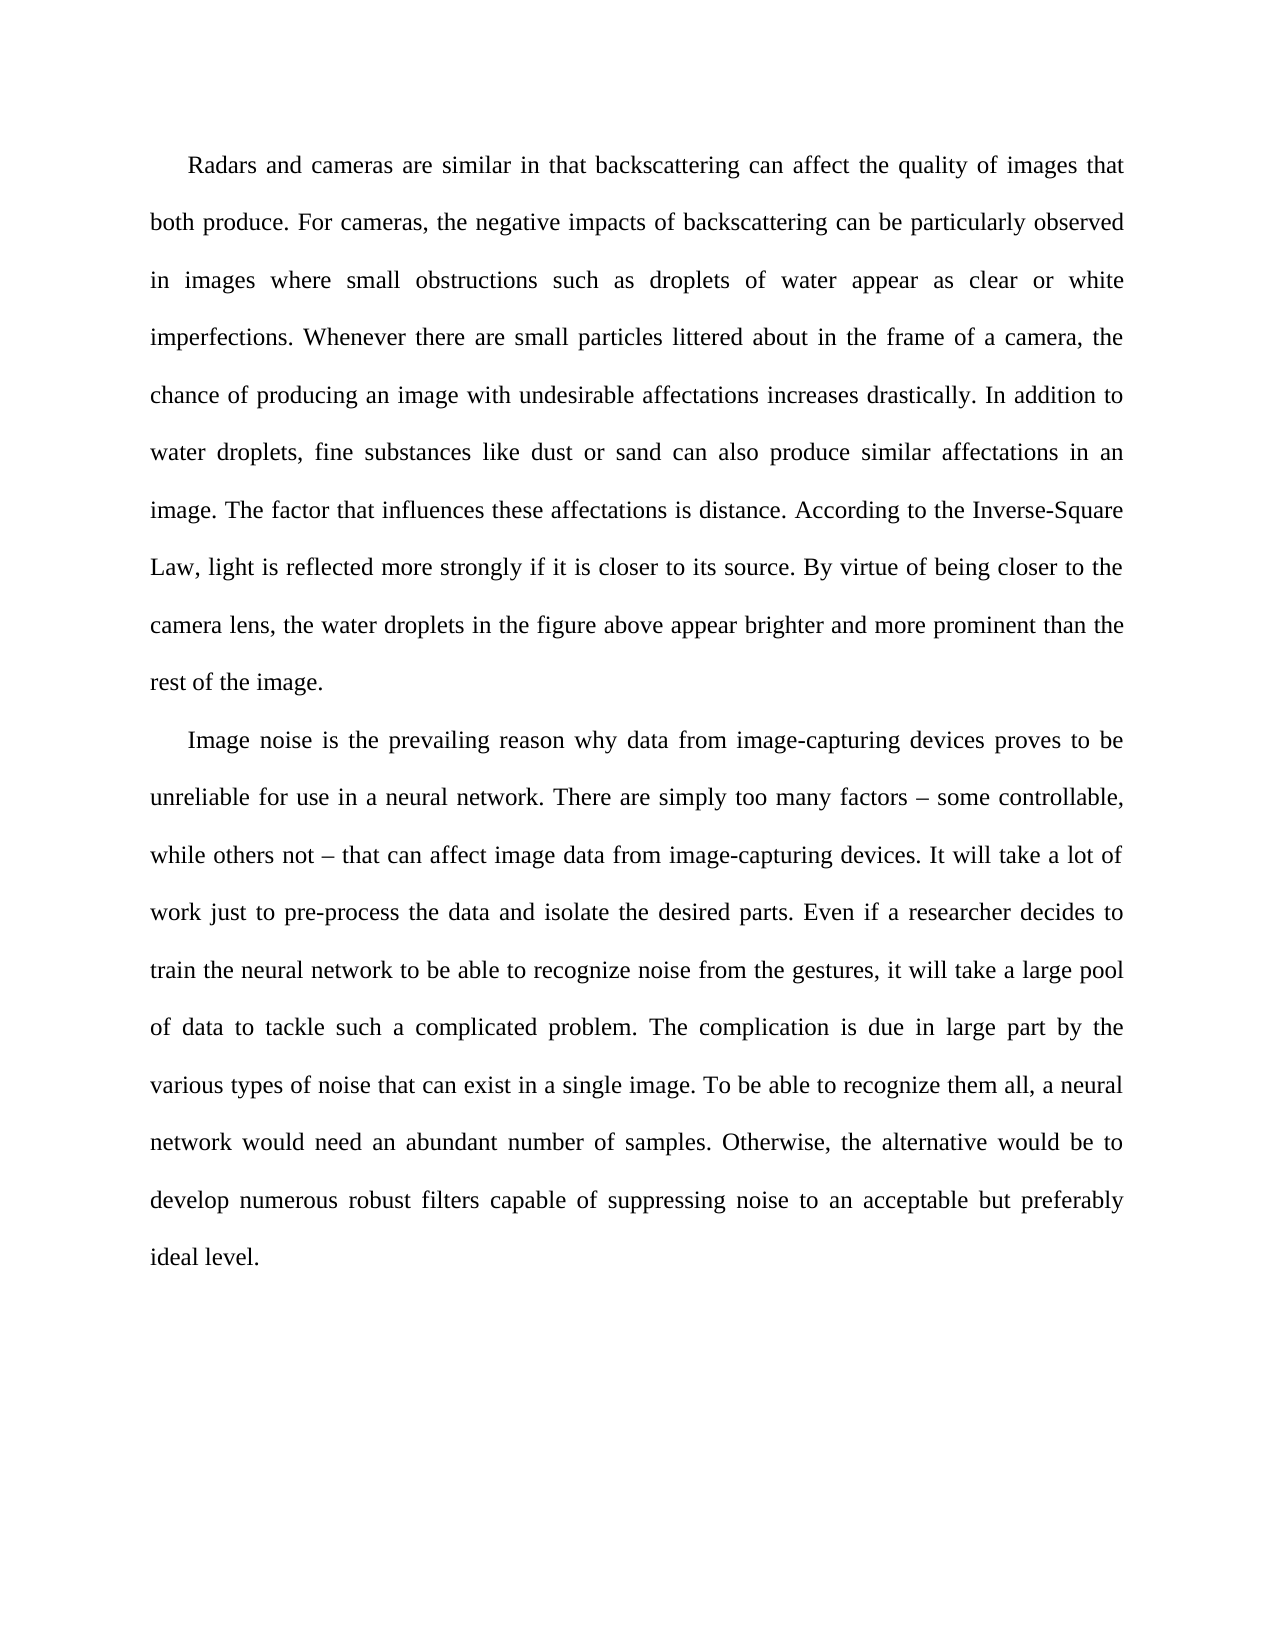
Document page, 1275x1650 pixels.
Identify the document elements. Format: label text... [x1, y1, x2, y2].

text Radars and cameras are similar in that backscattering can affect the quality of images that both produce. For cameras, the negative impacts of backscattering can be particularly observed in images where small obstructions such as droplets of water appear as clear or white imperfections. Whenever there are small particles littered about in the frame of a camera, the chance of producing an image with undesirable affectations increases drastically. In addition to water droplets, fine substances like dust or sand can also produce similar affectations in an image. The factor that influences these affectations is distance. According to the Inverse-Square Law, light is reflected more strongly if it is closer to its source. By virtue of being closer to the camera lens, the water droplets in the figure above appear brighter and more prominent than the rest of the image. [150, 150, 1125, 696]
text Image noise is the prevailing reason why data from image-capturing devices proves to be unreliable for use in a neural network. There are simply too many factors – some controllable, while others not – that can affect image data from image-capturing devices. It will take a lot of work just to pre-process the data and isolate the desired parts. Even if a researcher decides to train the neural network to be able to recognize noise from the gestures, it will take a large pool of data to tackle such a complicated problem. The complication is due in large part by the various types of noise that can exist in a single image. To be able to recognize them all, a neural network would need an abundant number of samples. Otherwise, the alternative would be to develop numerous robust filters capable of suppressing noise to an acceptable but preferably ideal level. [150, 725, 1125, 1271]
